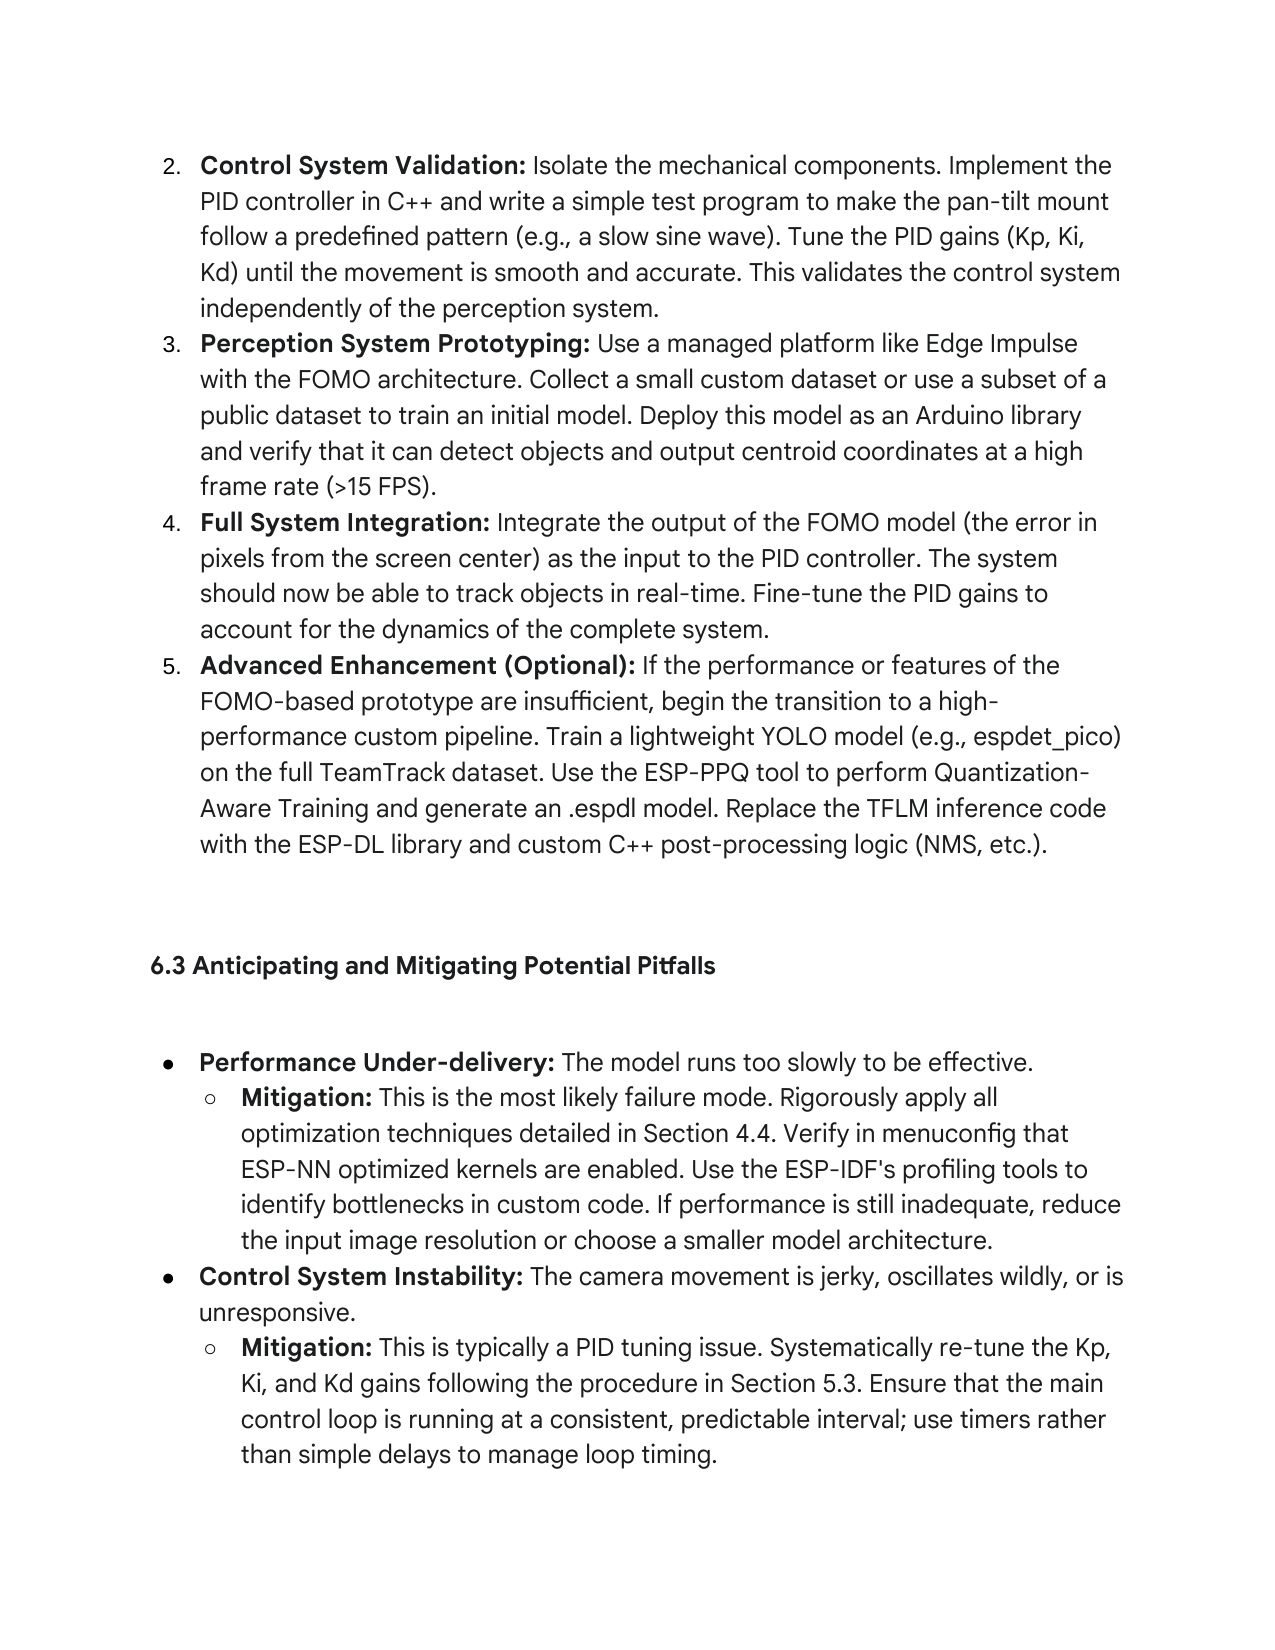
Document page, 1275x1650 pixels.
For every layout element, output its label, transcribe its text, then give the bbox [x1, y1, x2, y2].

list Advanced Enhancement (Optional): If the performance or features of the FOMO-based prototype are insufficient, begin the transition to a high-performance custom pipeline. Train a lightweight YOLO model (e.g., espdet_pico) on the full TeamTrack dataset. Use the ESP-PPQ tool to perform Quantization-Aware Training and generate an .espdl model. Replace the TFLM inference code with the ESP-DL library and custom C++ post-processing logic (NMS, etc.). [162, 650, 1125, 860]
list Perception System Prototyping: Use a managed platform like Edge Impulse with the FOMO architecture. Collect a small custom dataset or use a subset of a public dataset to train an initial model. Deploy this model as an Arduino library and verify that it can detect objects and output centroid coordinates at a high frame rate (>15 FPS). [162, 329, 1125, 503]
list Mitigation: This is the most likely failure mode. Rigorously apply all optimization techniques detailed in Section 4.4. Verify in menuconfig that ESP-NN optimized kernels are enabled. Use the ESP-IDF's profiling tools to identify bottlenecks in custom code. If performance is still inadequate, reduce the input image resolution or choose a smaller model architecture. [203, 1082, 1125, 1257]
list Control System Validation: Isolate the mechanical components. Implement the PID controller in C++ and write a simple test program to make the pan-tilt mount follow a predefined pattern (e.g., a slow sine wave). Tune the PID gains (Kp, Ki, Kd) until the movement is smooth and accurate. This validates the control system independently of the perception system. [162, 150, 1125, 324]
list Control System Instability: The camera movement is jerky, oscillates wildly, or is unresponsive. [161, 1261, 1125, 1328]
list Performance Under-delivery: The model runs too slowly to be effective. [161, 1047, 1125, 1078]
list Full System Integration: Integrate the output of the FOMO model (the error in pixels from the screen center) as the input to the PID controller. The system should now be able to track objects in real-time. Fine-tune the PID gains to account for the dynamics of the complete system. [162, 507, 1125, 646]
subtitle 6.3 Anticipating and Mitigating Potential Pitfalls [150, 950, 1125, 982]
list Mitigation: This is typically a PID tuning issue. Systematically re-tune the Kp, Ki, and Kd gains following the procedure in Section 5.3. Ensure that the main control loop is running at a consistent, predictable interval; use timers rather than simple delays to manage loop timing. [203, 1333, 1125, 1471]
